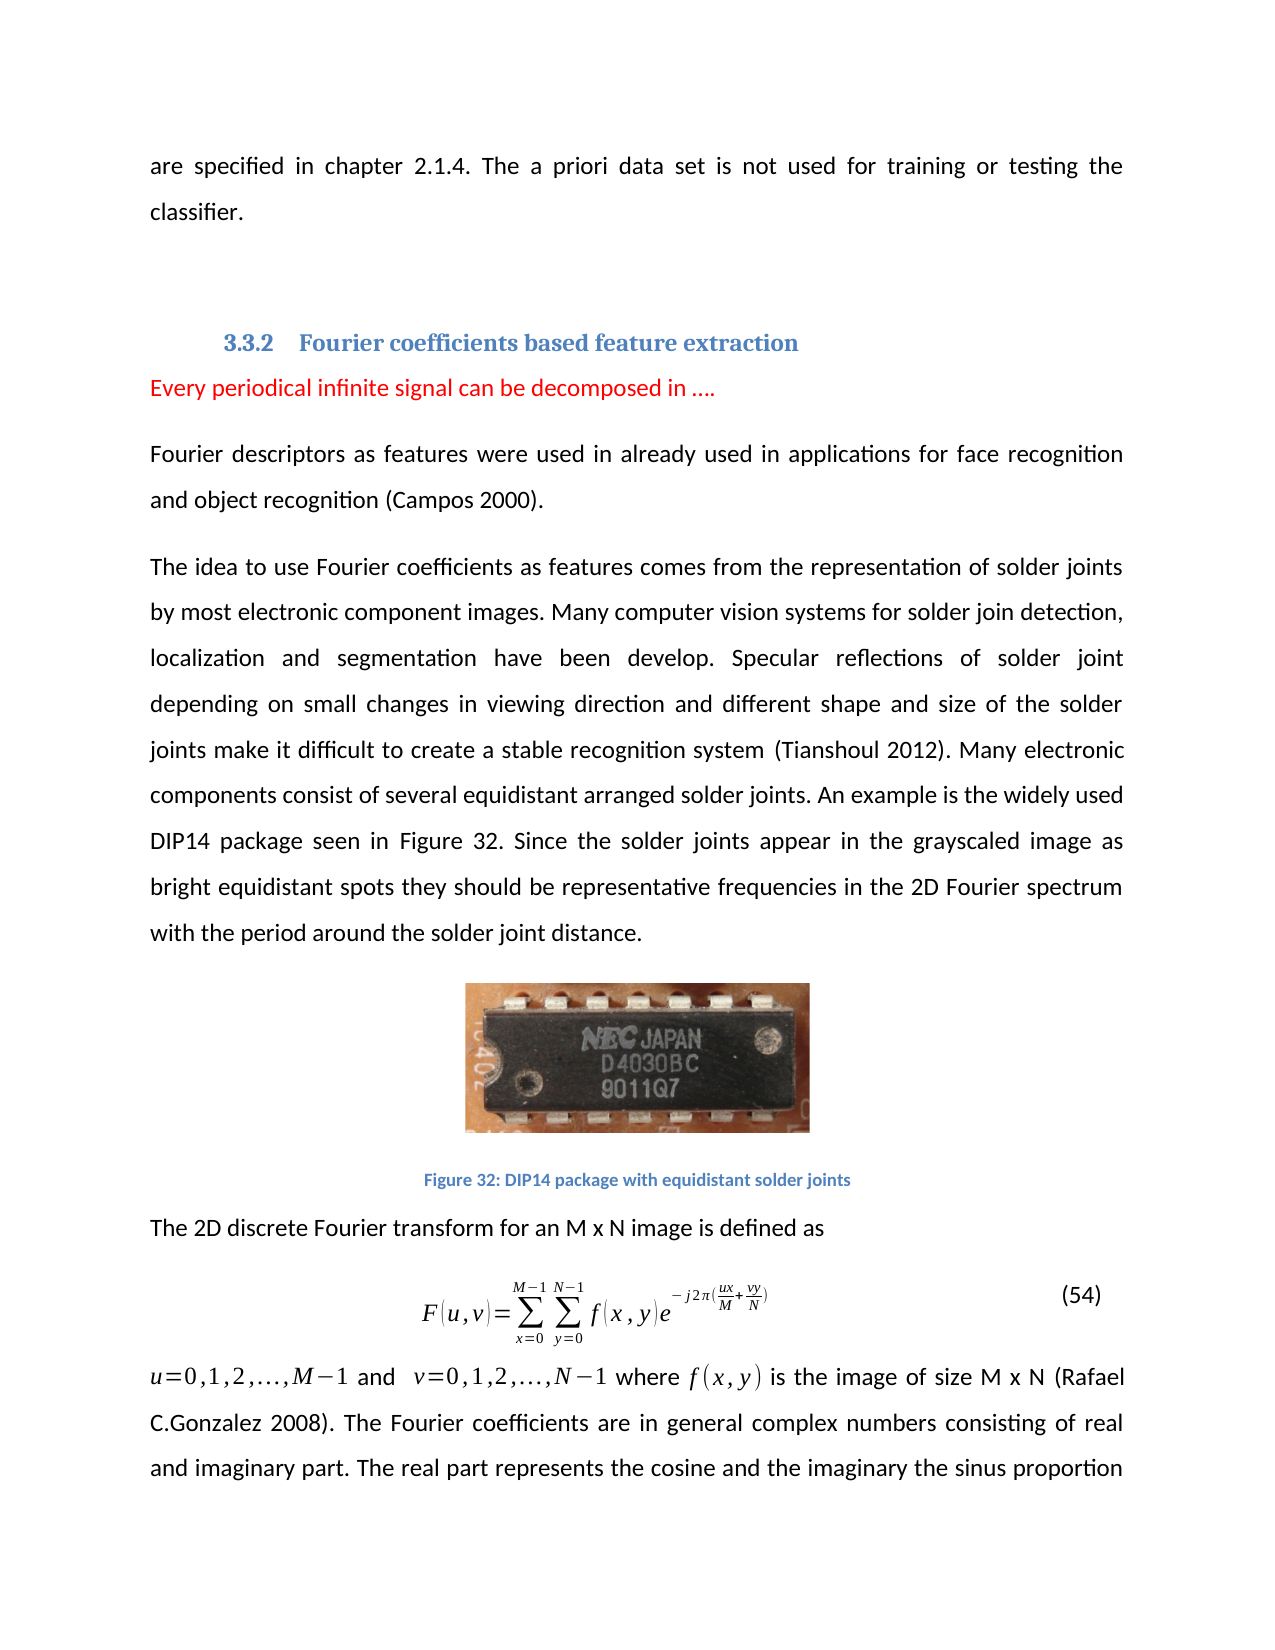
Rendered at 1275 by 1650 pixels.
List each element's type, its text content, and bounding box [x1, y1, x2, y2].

text Fourier descriptors as features were used in already used in applications for face recognition and object recognition . [150, 438, 1125, 515]
picture [465, 983, 810, 1133]
text The 2D discrete Fourier transform for an M x N image is defined as [150, 1212, 1125, 1243]
subtitle Fourier coefficients based feature extraction [224, 329, 1125, 358]
text The idea to use Fourier coefficients as features comes from the representation of solder joints by most electronic component images. Many computer vision systems for solder join detection, localization and segmentation have been develop. Specular reflections of solder joint depending on small changes in viewing direction and different shape and size of the solder joints make it difficult to create a stable recognition system . Many electronic components consist of several equidistant arranged solder joints. An example is the widely used DIP14 package seen in Figure 31. Since the solder joints appear in the grayscaled image as bright equidistant spots they should be representative frequencies in the 2D Fourier spectrum with the period around the solder joint distance. [150, 551, 1125, 947]
table_header [139, 1279, 1050, 1361]
text Every periodical infinite signal can be decomposed in …. [150, 372, 1125, 402]
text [150, 1361, 1125, 1483]
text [150, 150, 1125, 226]
